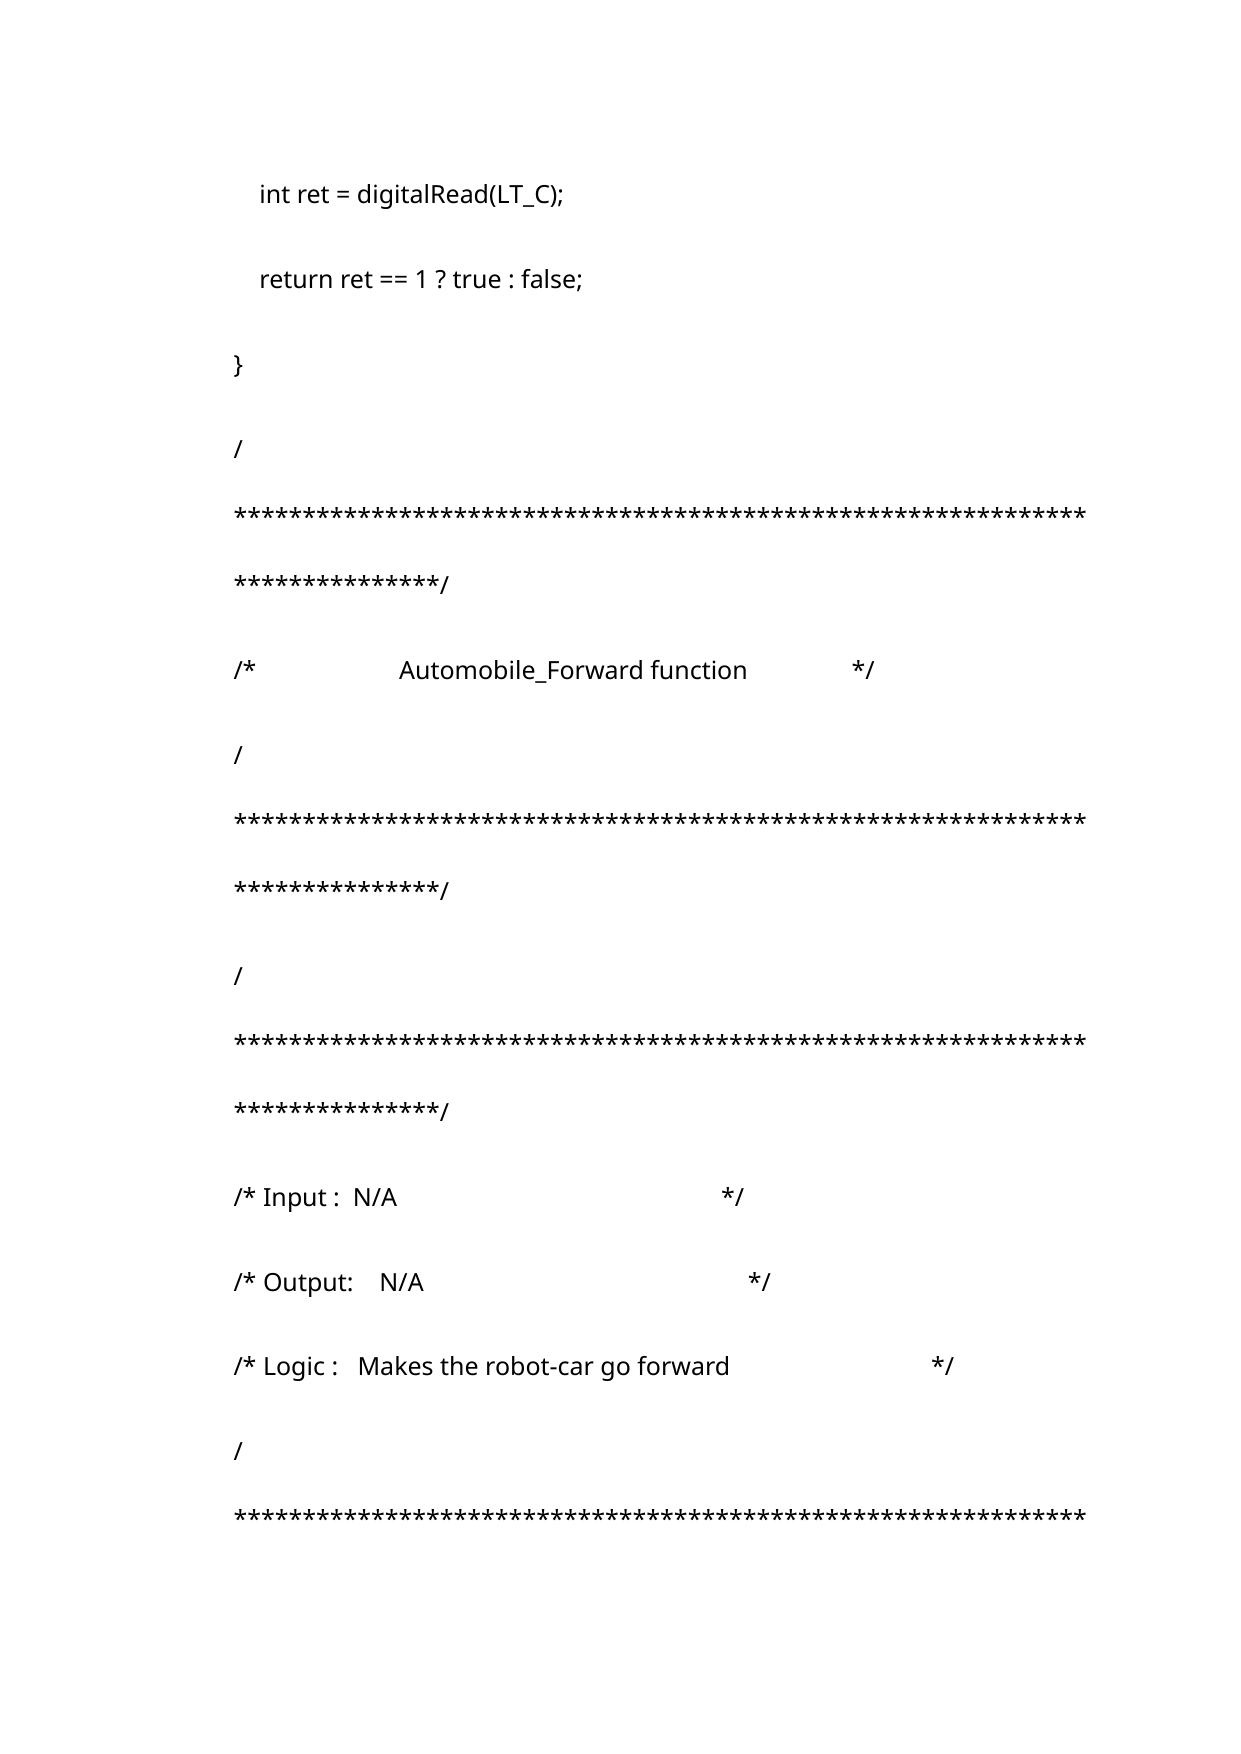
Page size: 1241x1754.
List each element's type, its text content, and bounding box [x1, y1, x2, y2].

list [233, 432, 1090, 602]
list /* Input : N/A */ [233, 1179, 1090, 1213]
list /* Automobile_Forward function */ [233, 653, 1090, 687]
list return ret == 1 ? true : false; [233, 262, 1090, 296]
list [233, 1434, 1090, 1536]
list /*****************************************************************************/ [233, 958, 1090, 1129]
list /* Logic : Makes the robot-car go forward */ [233, 1349, 1090, 1383]
list } [233, 347, 1090, 381]
list /*****************************************************************************/ [233, 737, 1090, 908]
list /* Output: N/A */ [233, 1264, 1090, 1298]
list int ret = digitalRead(LT_C); [233, 177, 1090, 211]
